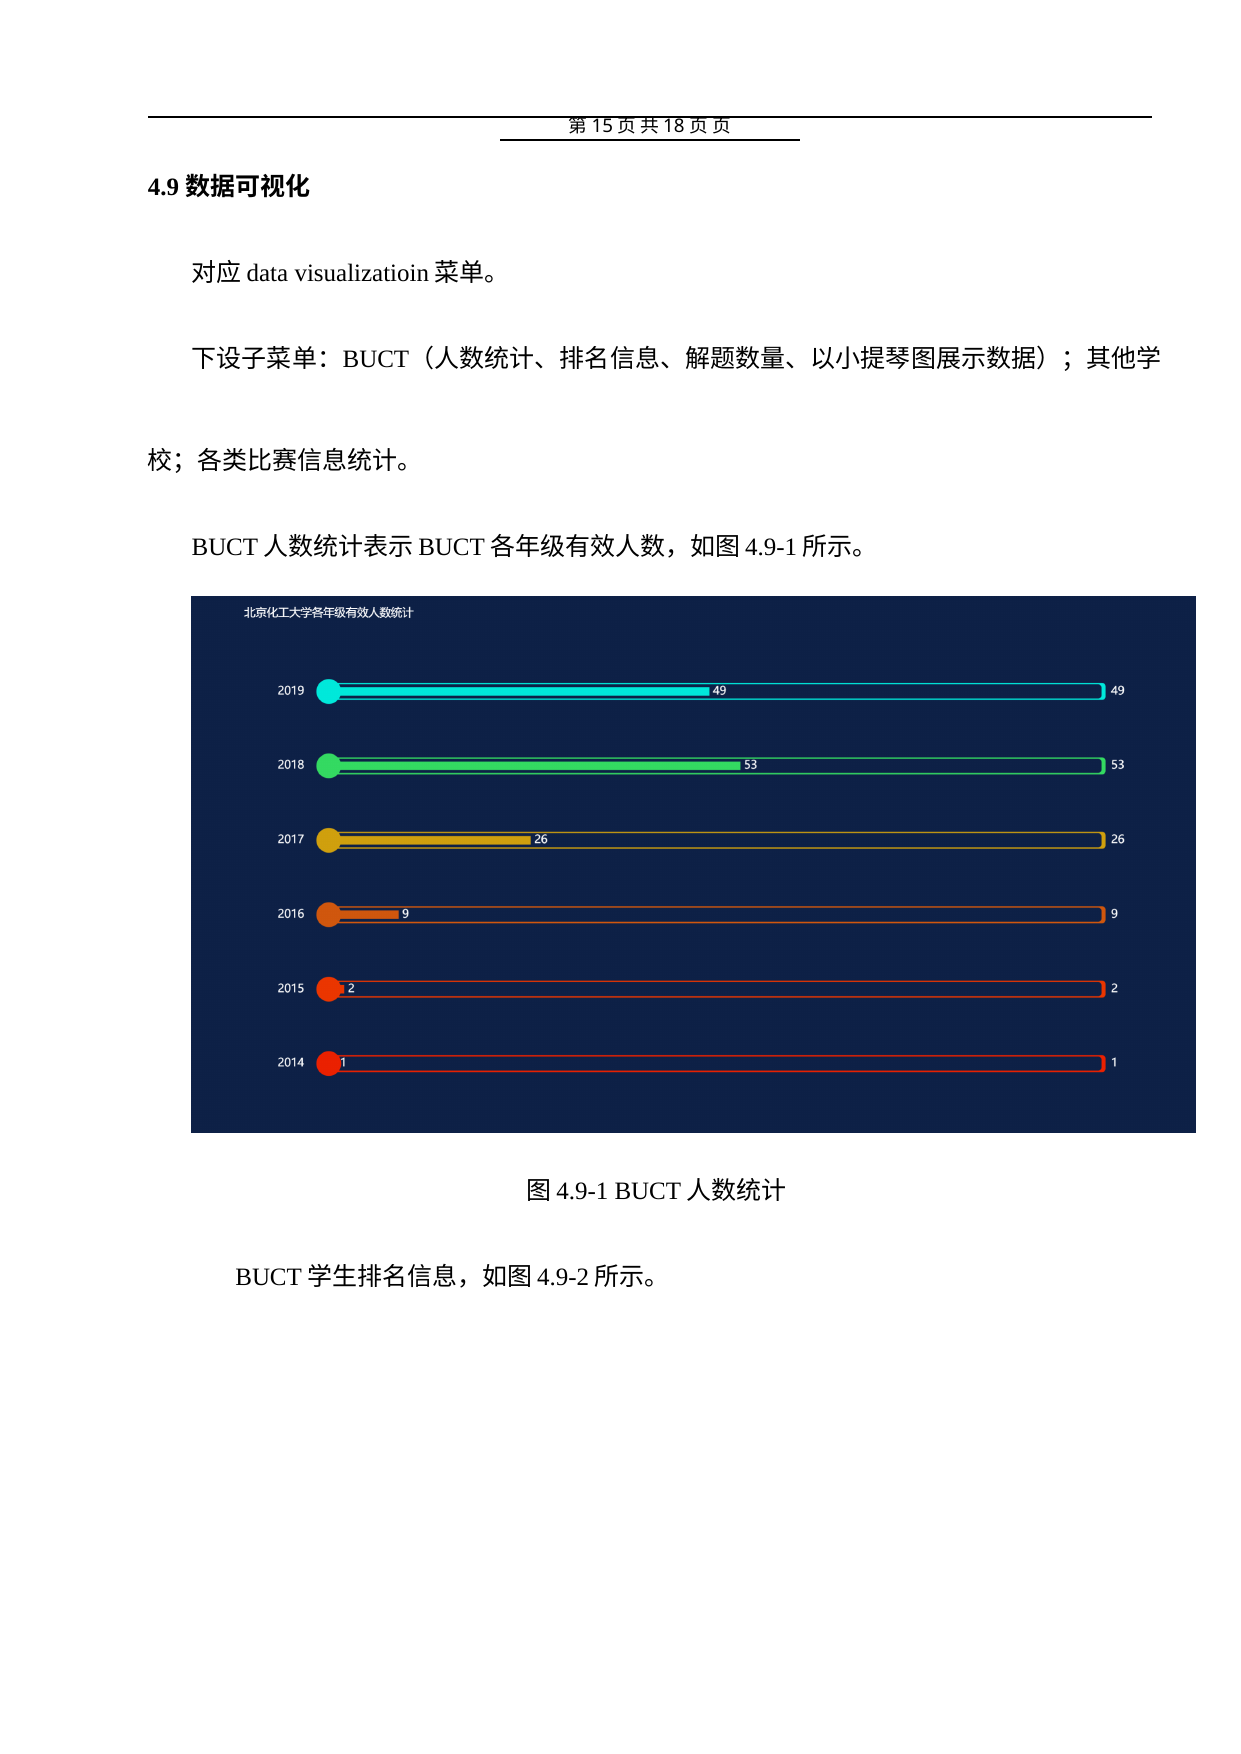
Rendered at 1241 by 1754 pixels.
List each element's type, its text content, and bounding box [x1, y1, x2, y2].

text 下设子菜单：BUCT（人数统计、排名信息、解题数量、以小提琴图展示数据）；其他学校；各类比赛信息统计。 [148, 323, 1164, 493]
text BUCT学生排名信息，如图4.9-2所示。 [191, 1241, 1164, 1309]
text BUCT人数统计表示BUCT各年级有效人数，如图4.9-1所示。 [148, 511, 1164, 579]
picture [191, 596, 1196, 1133]
text 4.9 数据可视化 [148, 151, 1164, 219]
text 对应data visualizatioin菜单。 [148, 237, 1164, 305]
text 图4.9-1 BUCT人数统计 [148, 1155, 1164, 1223]
